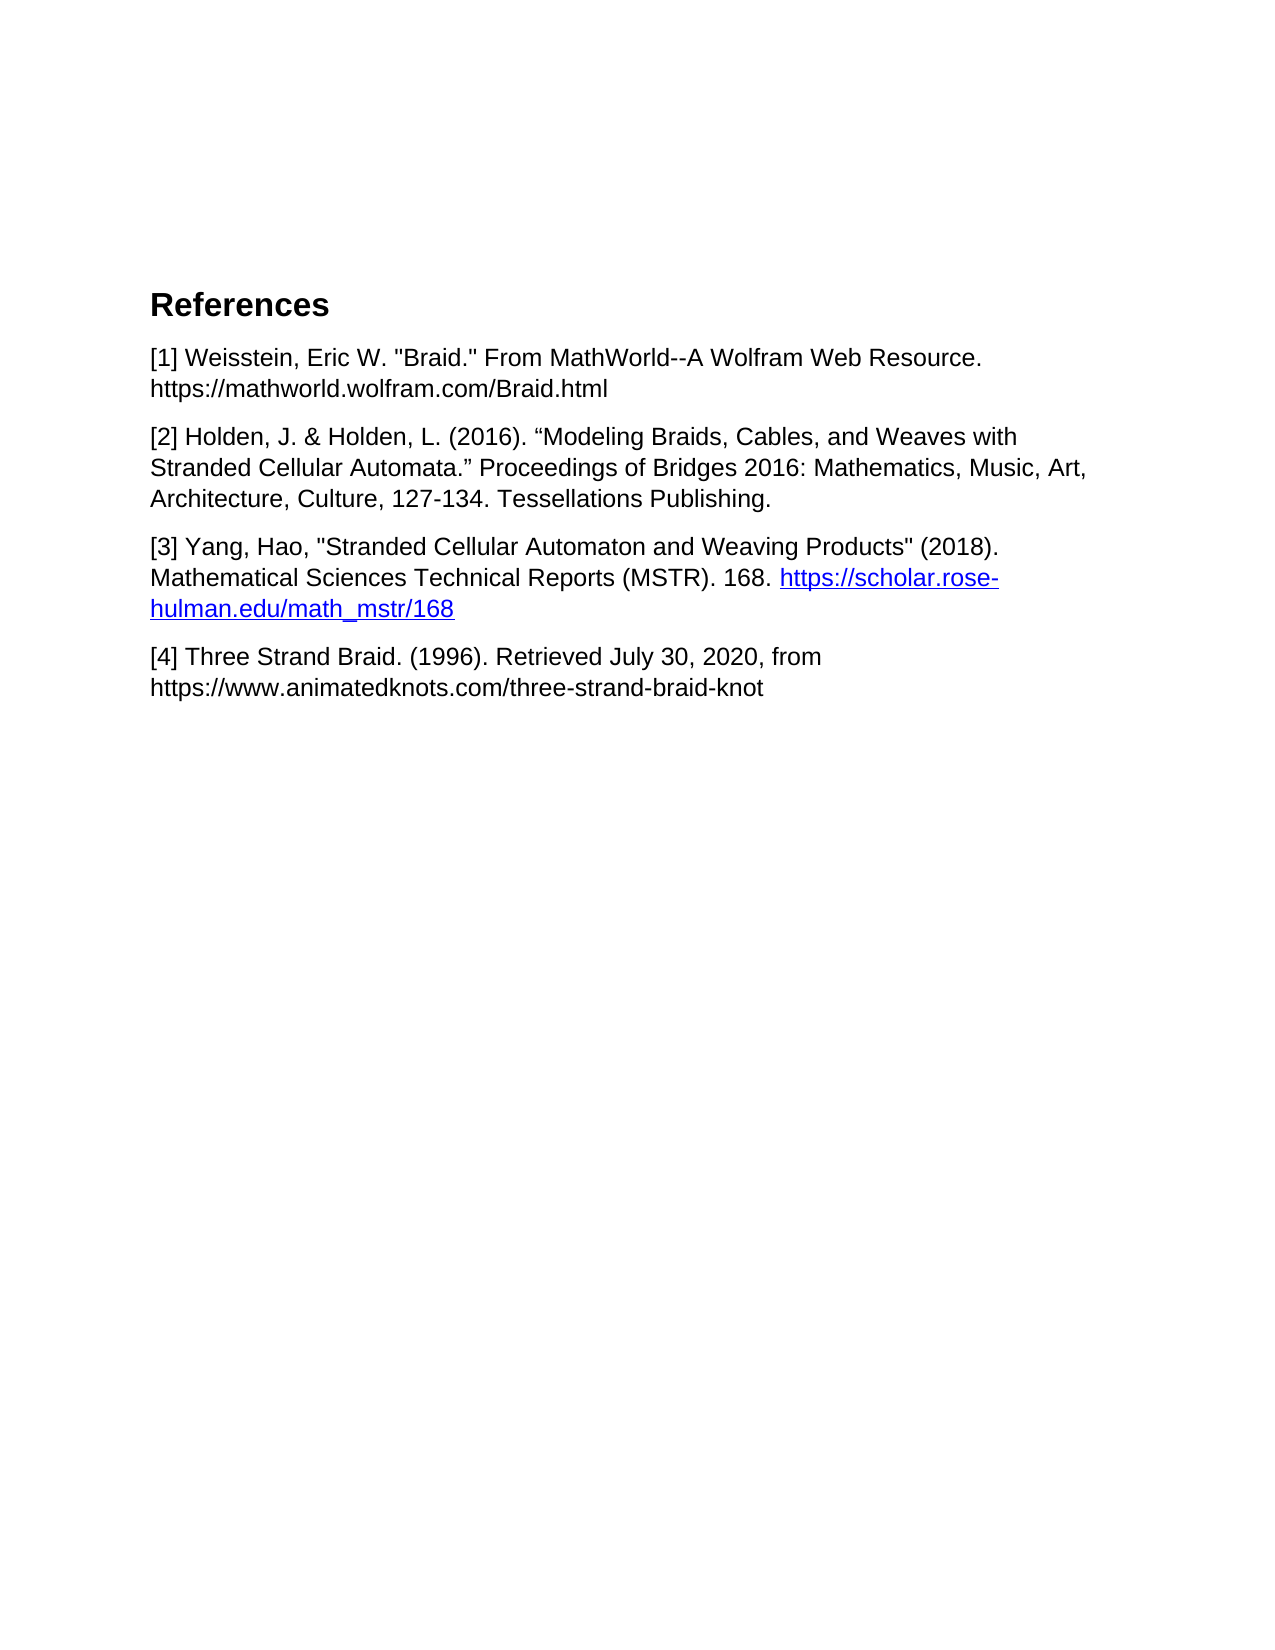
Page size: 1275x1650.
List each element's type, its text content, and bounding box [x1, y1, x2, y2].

text References [150, 285, 1125, 324]
text [4] Three Strand Braid. (1996). Retrieved July 30, 2020, from https://www.animatedknots.com/three-strand-braid-knot [150, 642, 1125, 702]
text [1] Weisstein, Eric W. "Braid." From MathWorld--A Wolfram Web Resource. https://mathworld.wolfram.com/Braid.html [150, 343, 1125, 403]
text [2] Holden, J. & Holden, L. (2016). “Modeling Braids, Cables, and Weaves with Stranded Cellular Automata.” Proceedings of Bridges 2016: Mathematics, Music, Art, Architecture, Culture, 127-134. Tessellations Publishing. [150, 422, 1125, 513]
text [3] Yang, Hao, "Stranded Cellular Automaton and Weaving Products" (2018). Mathematical Sciences Technical Reports (MSTR). 168. https://scholar.rose-hulman.edu/math_mstr/168 [150, 532, 1125, 623]
